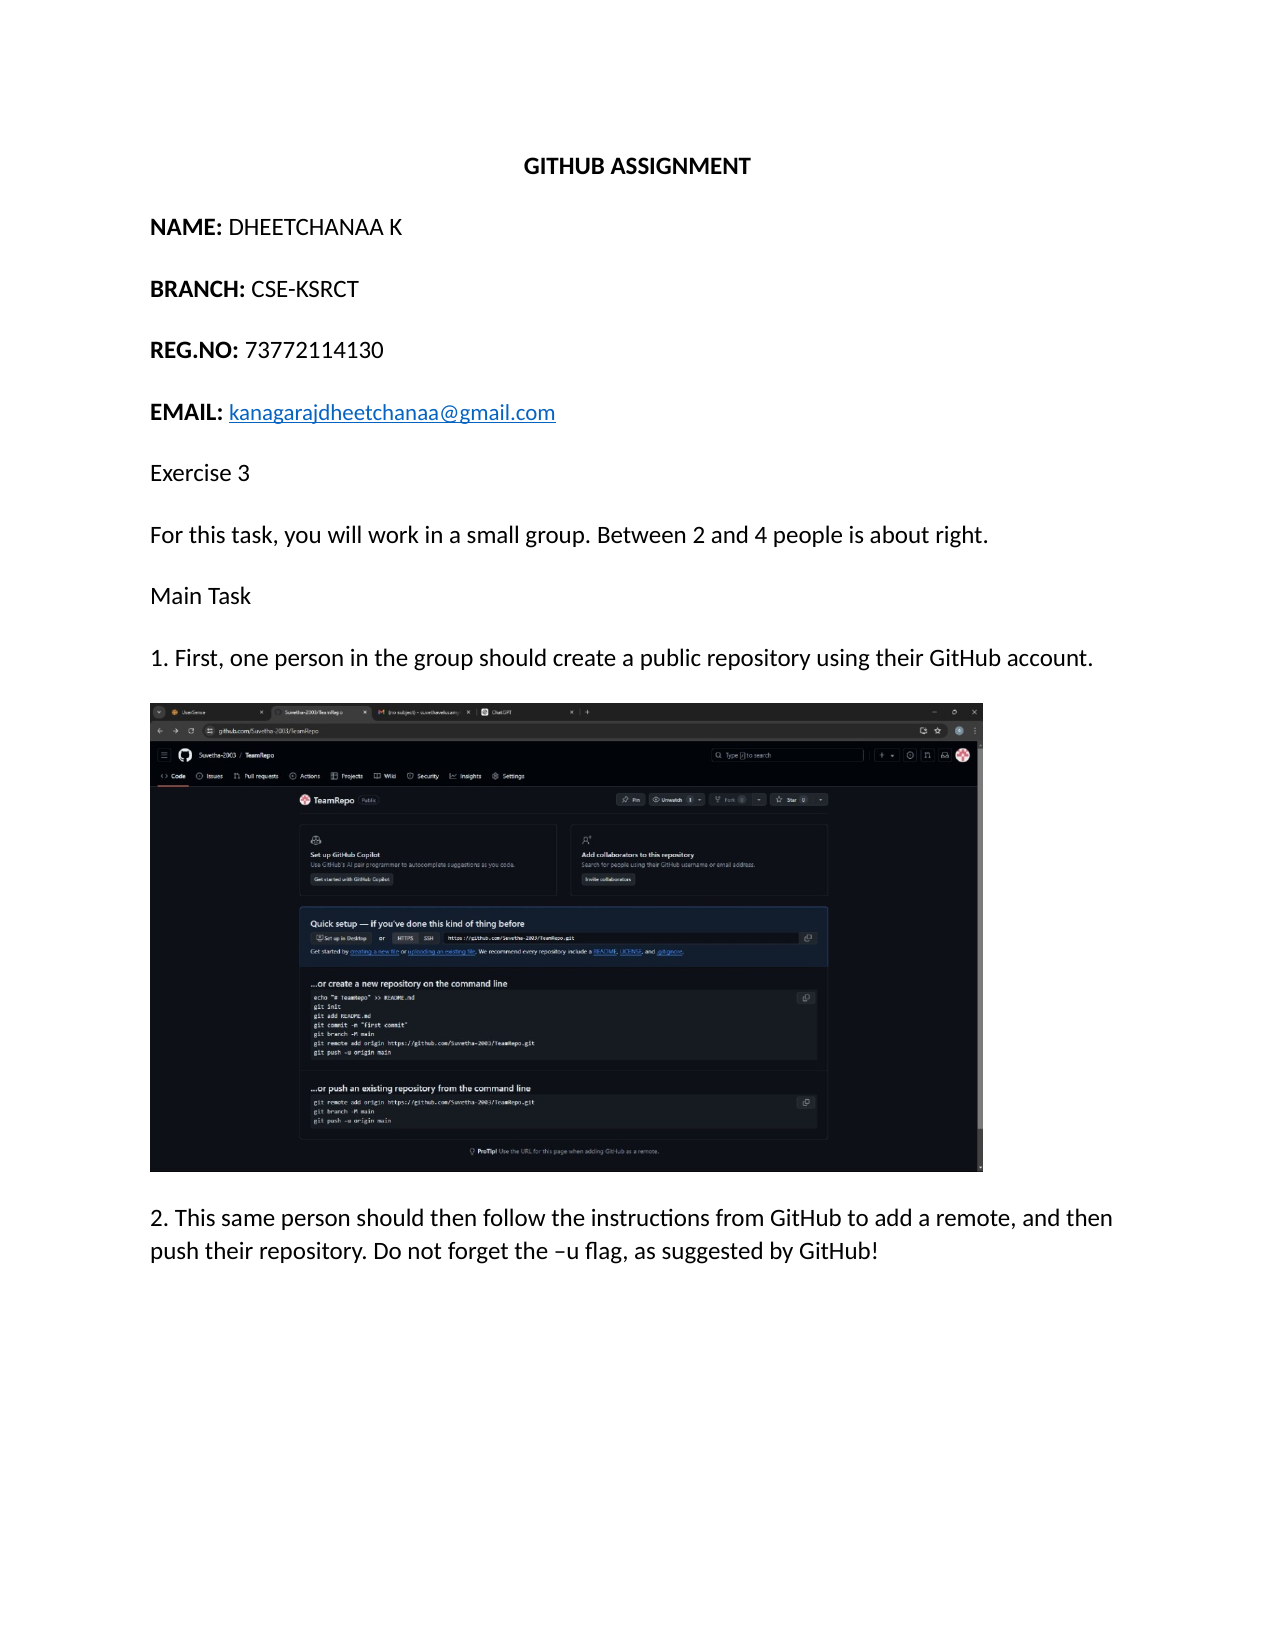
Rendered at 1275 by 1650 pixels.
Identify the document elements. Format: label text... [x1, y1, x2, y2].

text BRANCH: CSE-KSRCT [150, 273, 1125, 303]
text REG.NO: 73772114130 [150, 334, 1125, 365]
text 1. First, one person in the group should create a public repository using their GitHub account. [150, 642, 1125, 672]
text GITHUB ASSIGNMENT [150, 150, 1125, 181]
text Main Task [150, 580, 1125, 611]
text 2. This same person should then follow the instructions from GitHub to add a remote, and then push their repository. Do not forget the –u flag, as suggested by GitHub! [150, 1202, 1125, 1265]
text EMAIL: kanagarajdheetchanaa@gmail.com [150, 396, 1125, 426]
picture [150, 703, 983, 1172]
text For this task, you will work in a small group. Between 2 and 4 people is about right. [150, 519, 1125, 549]
text NAME: DHEETCHANAA K [150, 211, 1125, 242]
text Exercise 3 [150, 457, 1125, 488]
